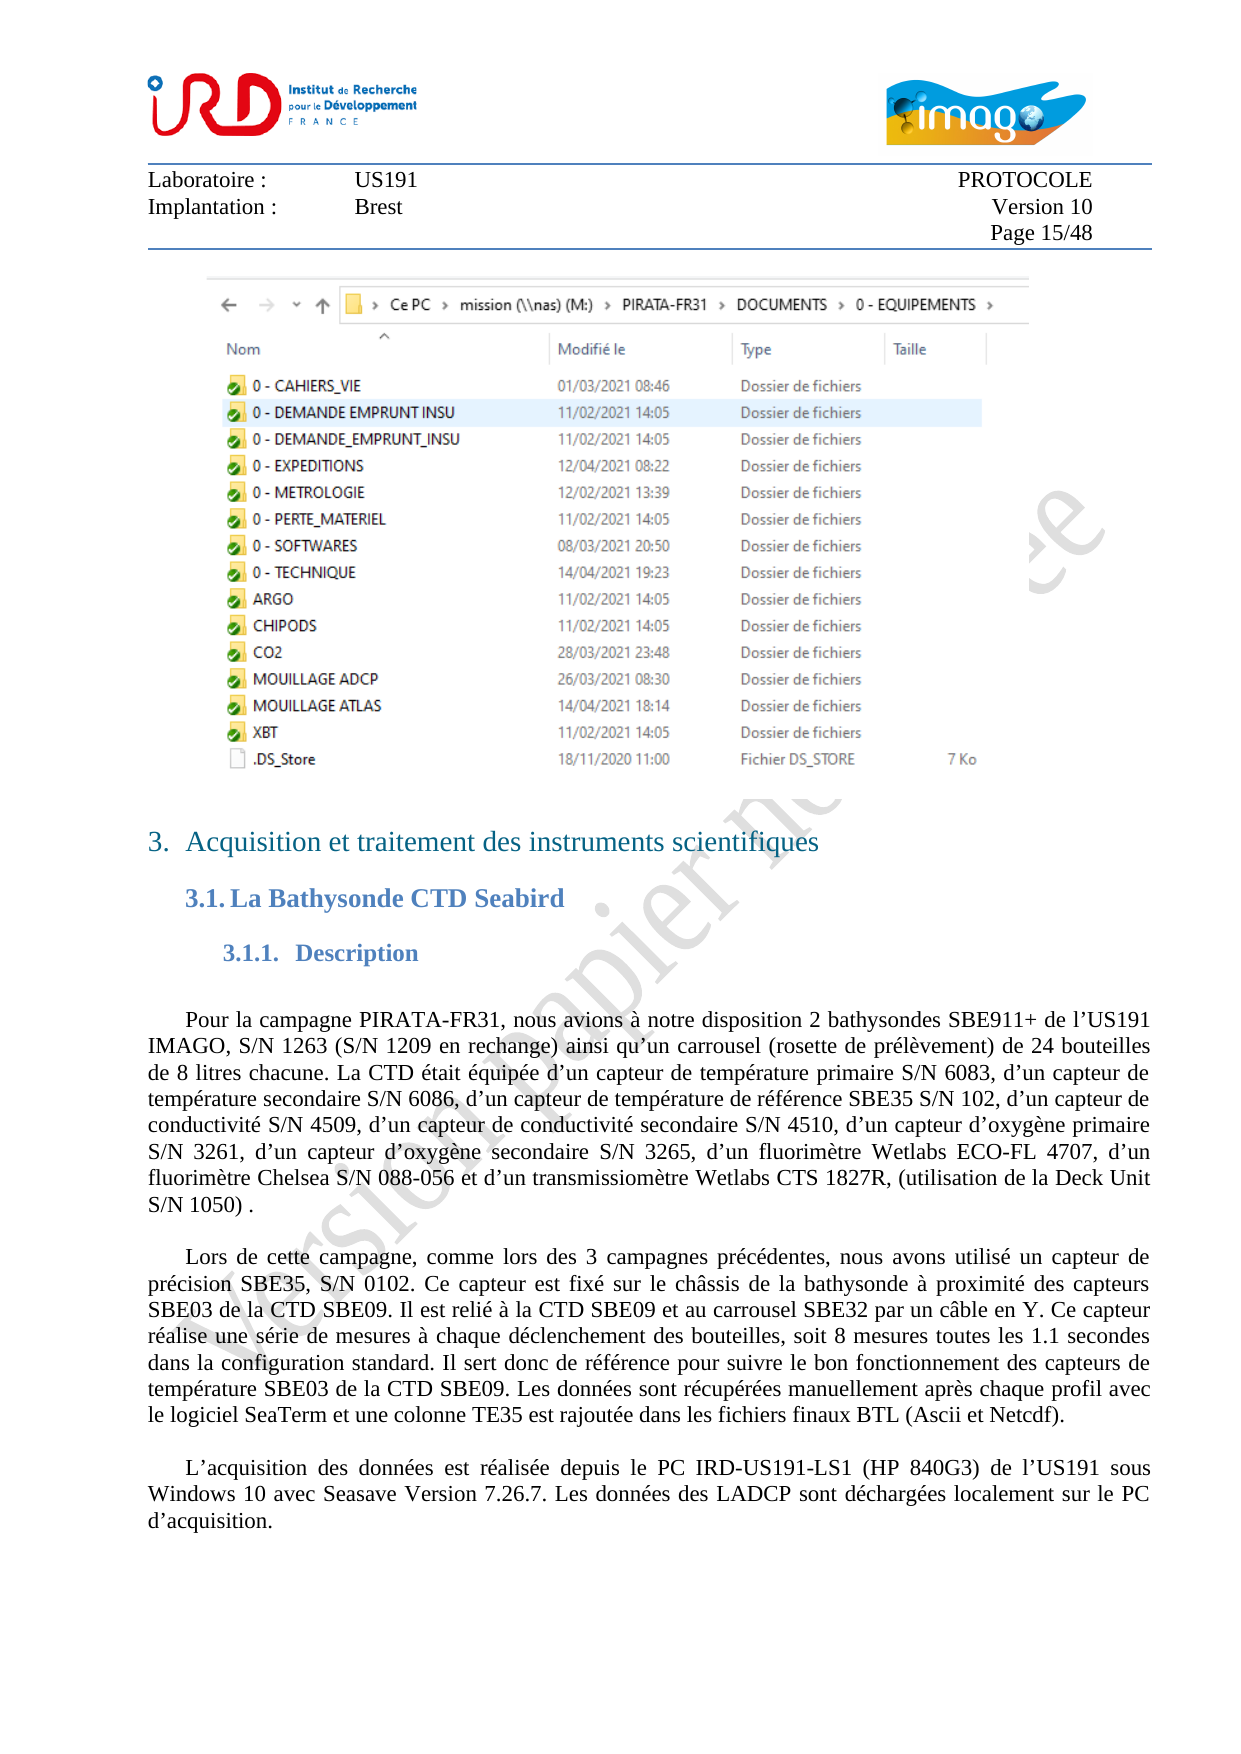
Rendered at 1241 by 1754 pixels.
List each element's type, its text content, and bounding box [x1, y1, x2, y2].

picture [147, 73, 417, 136]
picture [877, 73, 1093, 155]
text L’acquisition des données est réalisée depuis le PC IRD-US191-LS1 (HP 840G3) de l’US191 sous Windows 10 avec Seasave Version 7.26.7. Les données des LADCP sont déchargées localement sur le PC d’acquisition. [148, 1454, 1152, 1533]
subtitle Acquisition et traitement des instruments scientifiques [148, 824, 1152, 857]
subtitle La Bathysonde CTD Seabird [185, 882, 1152, 913]
subtitle Description [223, 938, 1152, 967]
picture [206, 276, 1029, 799]
text Pour la campagne PIRATA-FR31, nous avions à notre disposition 2 bathysondes SBE911+ de l’US191 IMAGO, S/N 1263 (S/N 1209 en rechange) ainsi qu’un carrousel (rosette de prélèvement) de 24 bouteilles de 8 litres chacune. La CTD était équipée d’un capteur de température primaire S/N 6083, d’un capteur de température secondaire S/N 6086, d’un capteur de température de référence SBE35 S/N 102, d’un capteur de conductivité S/N 4509, d’un capteur de conductivité secondaire S/N 4510, d’un capteur d’oxygène primaire S/N 3261, d’un capteur d’oxygène secondaire S/N 3265, d’un fluorimètre Wetlabs ECO-FL 4707, d’un fluorimètre Chelsea S/N 088-056 et d’un transmissiomètre Wetlabs CTS 1827R, (utilisation de la Deck Unit S/N 1050) . [148, 1006, 1152, 1217]
text Lors de cette campagne, comme lors des 3 campagnes précédentes, nous avons utilisé un capteur de précision SBE35, S/N 0102. Ce capteur est fixé sur le châssis de la bathysonde à proximité des capteurs SBE03 de la CTD SBE09. Il est relié à la CTD SBE09 et au carrousel SBE32 par un câble en Y. Ce capteur réalise une série de mesures à chaque déclenchement des bouteilles, soit 8 mesures toutes les 1.1 secondes dans la configuration standard. Il sert donc de référence pour suivre le bon fonctionnement des capteurs de température SBE03 de la CTD SBE09. Les données sont récupérées manuellement après chaque profil avec le logiciel SeaTerm et une colonne TE35 est rajoutée dans les fichiers finaux BTL (Ascii et Netcdf). [148, 1243, 1152, 1428]
